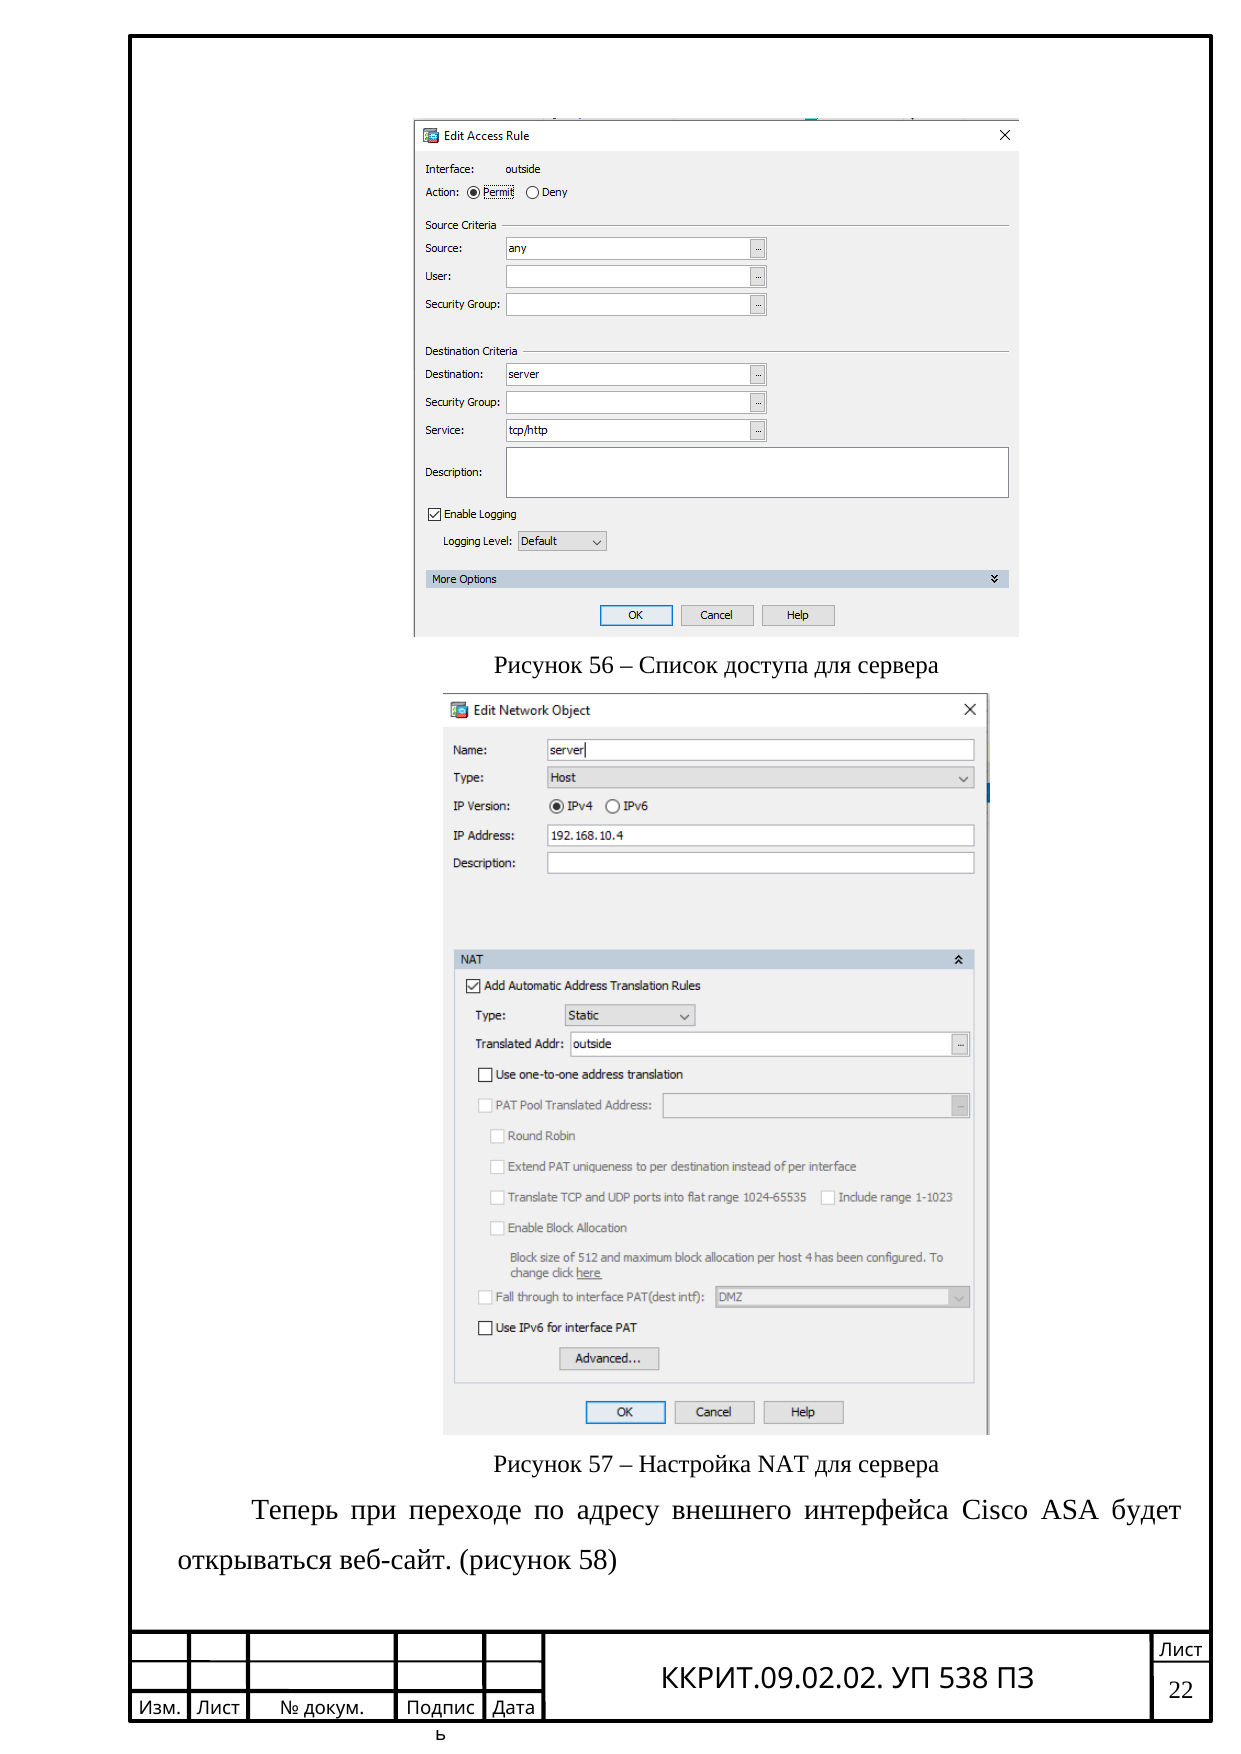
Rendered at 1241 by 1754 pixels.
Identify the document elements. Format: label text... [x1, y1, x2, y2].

text Рисунок 56 – Список доступа для сервера [177, 651, 1181, 679]
picture [443, 693, 990, 1435]
picture [413, 118, 1019, 637]
text Рисунок 57 – Настройка NAT для сервера [177, 1449, 1181, 1478]
text Теперь при переходе по адресу внешнего интерфейса Cisco ASA будет открываться веб-сайт. (рисунок 58) [177, 1492, 1181, 1576]
